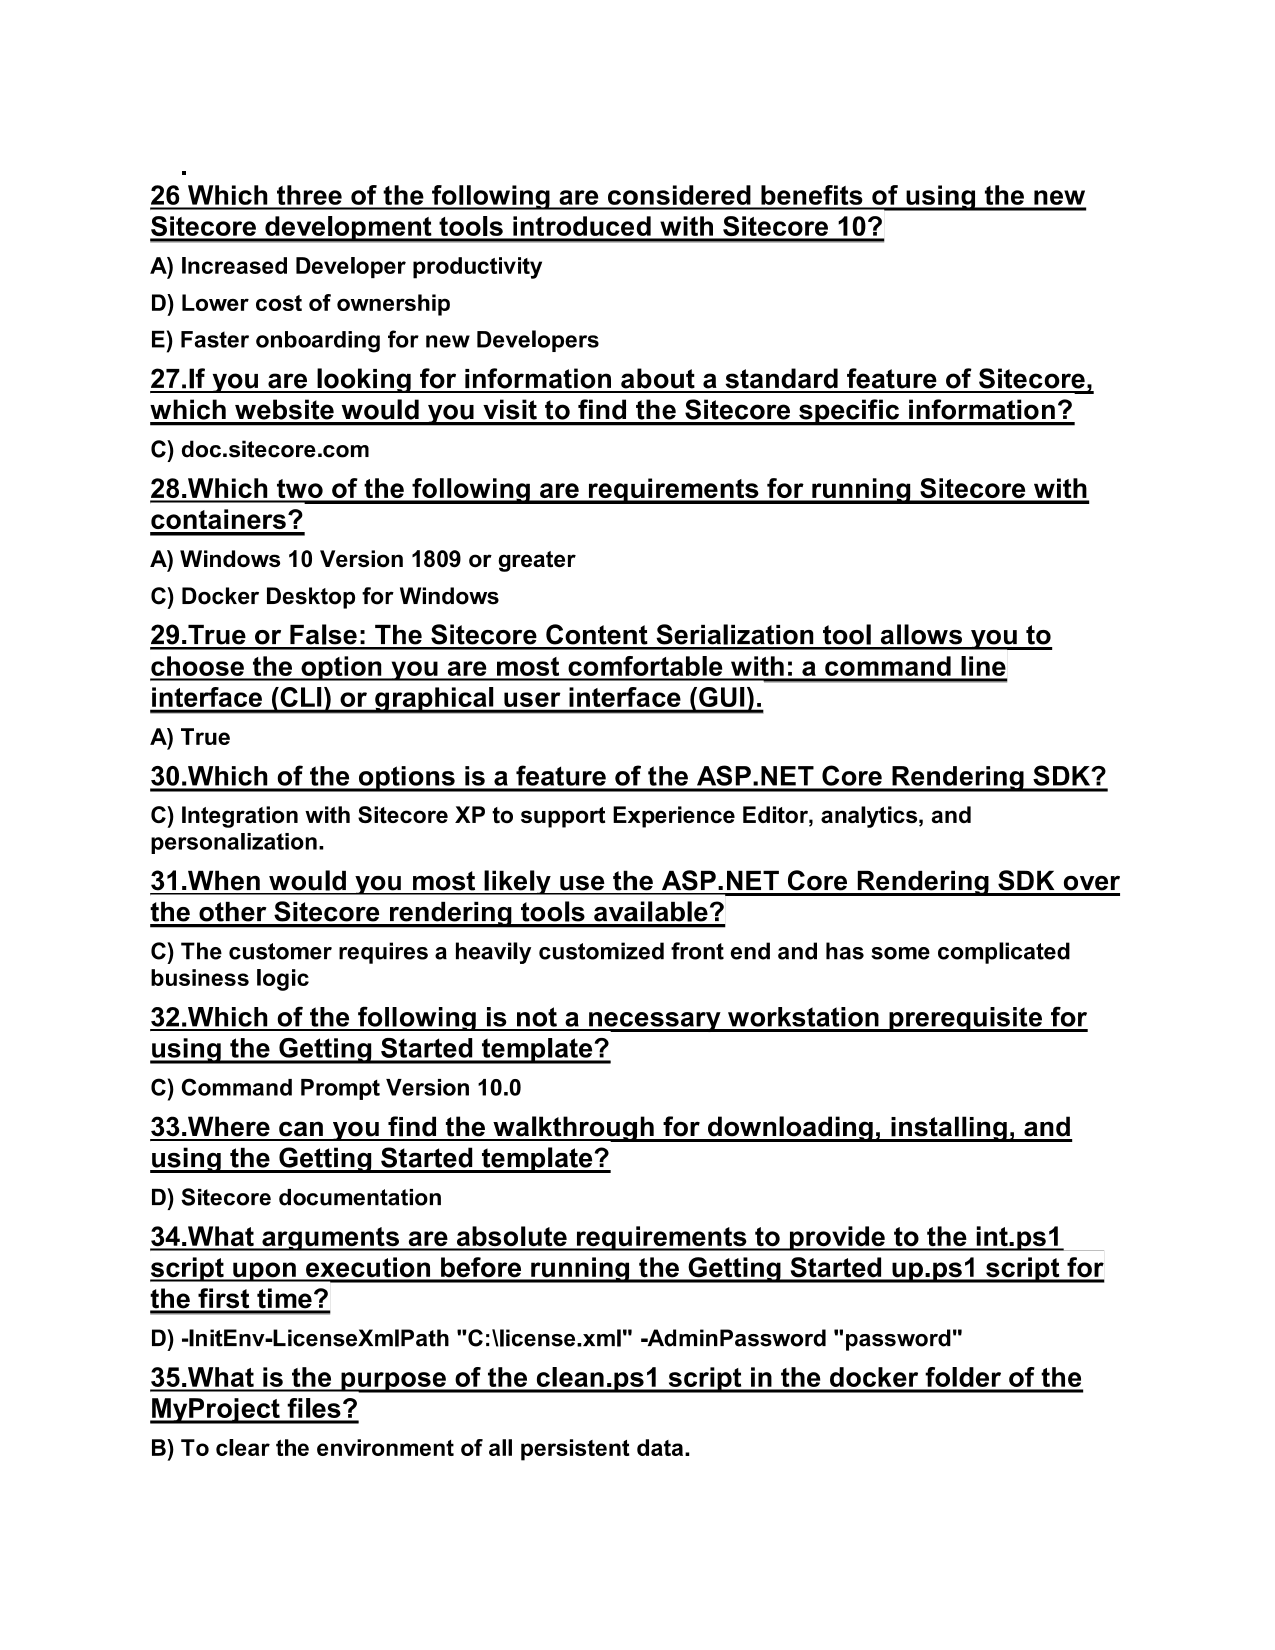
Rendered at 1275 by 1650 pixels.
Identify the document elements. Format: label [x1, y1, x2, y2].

picture [149, 184, 1121, 1461]
